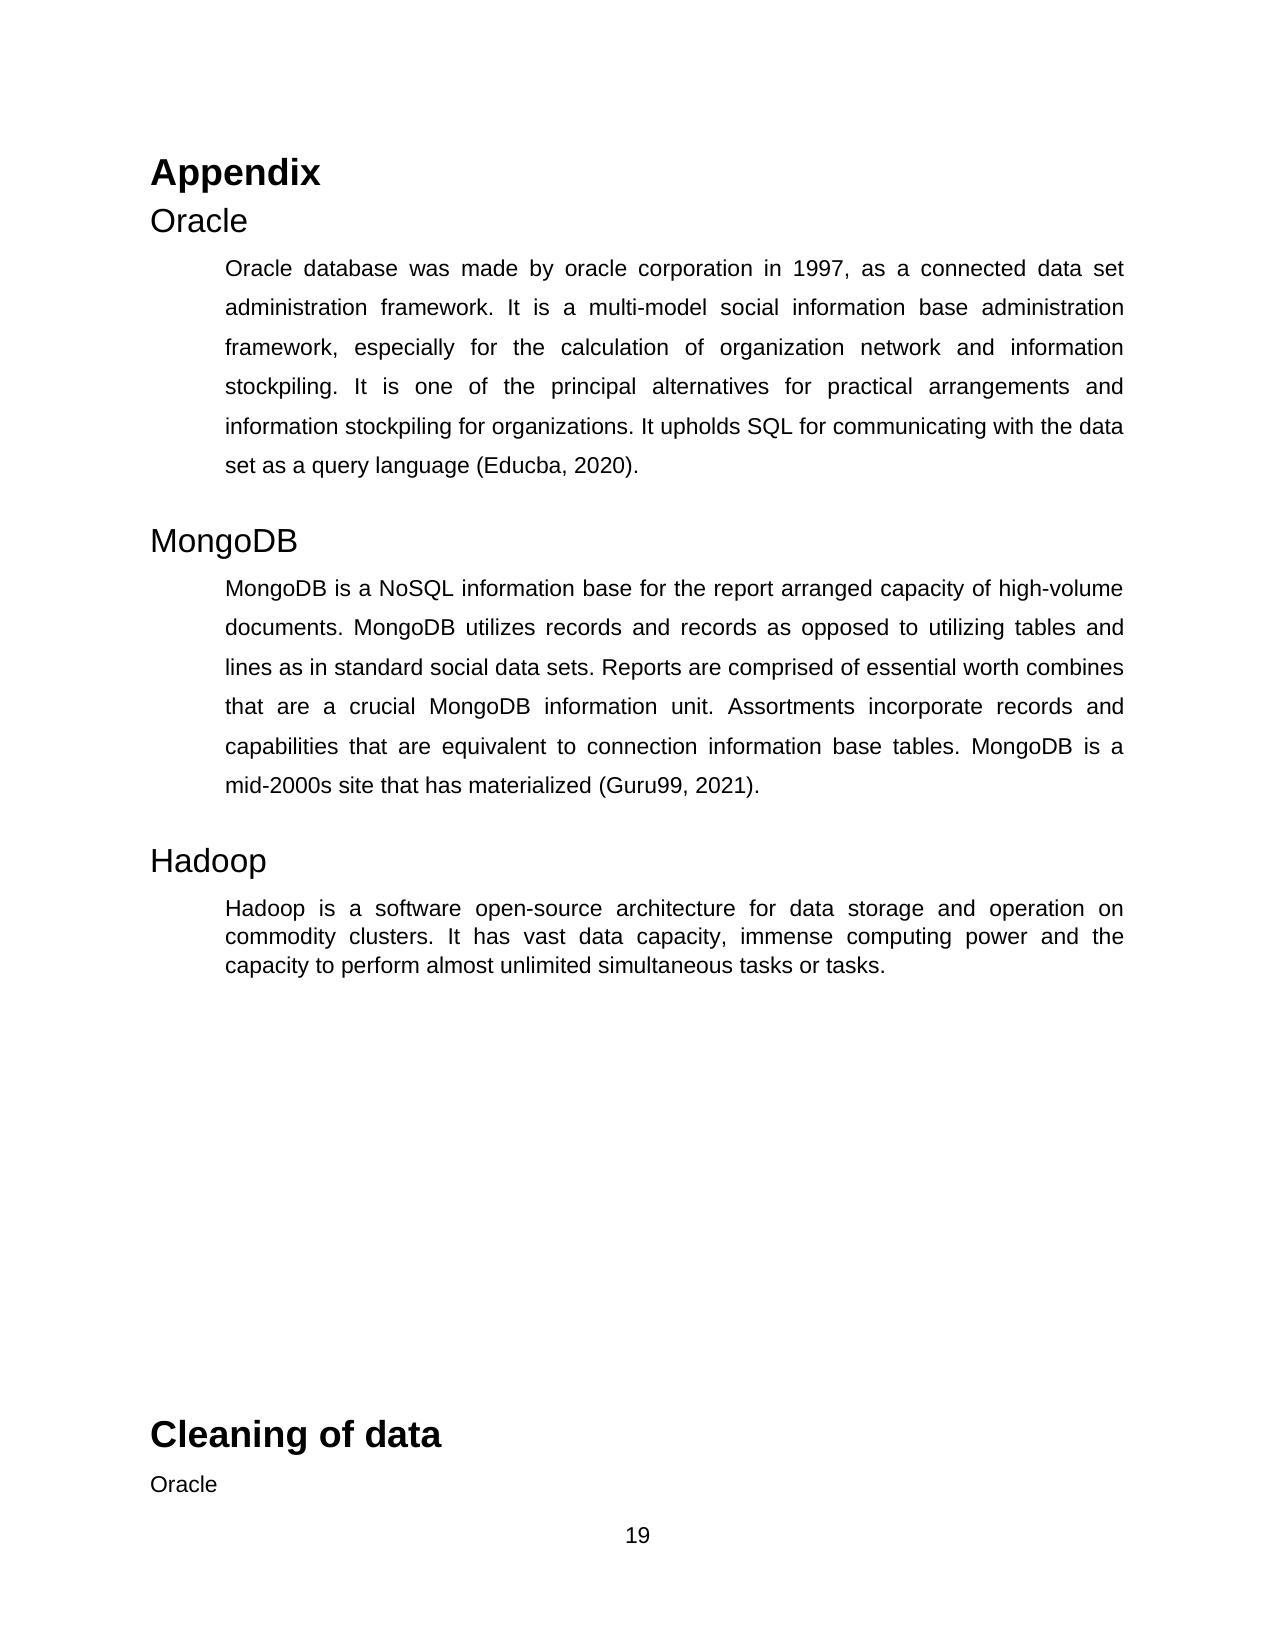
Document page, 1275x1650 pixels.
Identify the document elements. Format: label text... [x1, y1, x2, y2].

text MongoDB is a NoSQL information base for the report arranged capacity of high-volume documents. MongoDB utilizes records and records as opposed to utilizing tables and lines as in standard social data sets. Reports are comprised of essential worth combines that are a crucial MongoDB information unit. Assortments incorporate records and capabilities that are equivalent to connection information base tables. MongoDB is a mid-2000s site that has materialized . [225, 575, 1125, 798]
text Oracle database was made by oracle corporation in 1997, as a connected data set administration framework. It is a multi-model social information base administration framework, especially for the calculation of organization network and information stockpiling. It is one of the principal alternatives for practical arrangements and information stockpiling for organizations. It upholds SQL for communicating with the data set as a query language. [225, 255, 1125, 478]
text Oracle [150, 1471, 1125, 1498]
subtitle Oracle [150, 201, 1125, 239]
text Hadoop is a software open-source architecture for data storage and operation on commodity clusters. It has vast data capacity, immense computing power and the capacity to perform almost unlimited simultaneous tasks or tasks. [225, 895, 1125, 978]
subtitle Hadoop [150, 841, 1125, 879]
subtitle Cleaning of data [150, 1412, 1125, 1456]
subtitle MongoDB [150, 521, 1125, 559]
subtitle Appendix [150, 150, 1125, 193]
